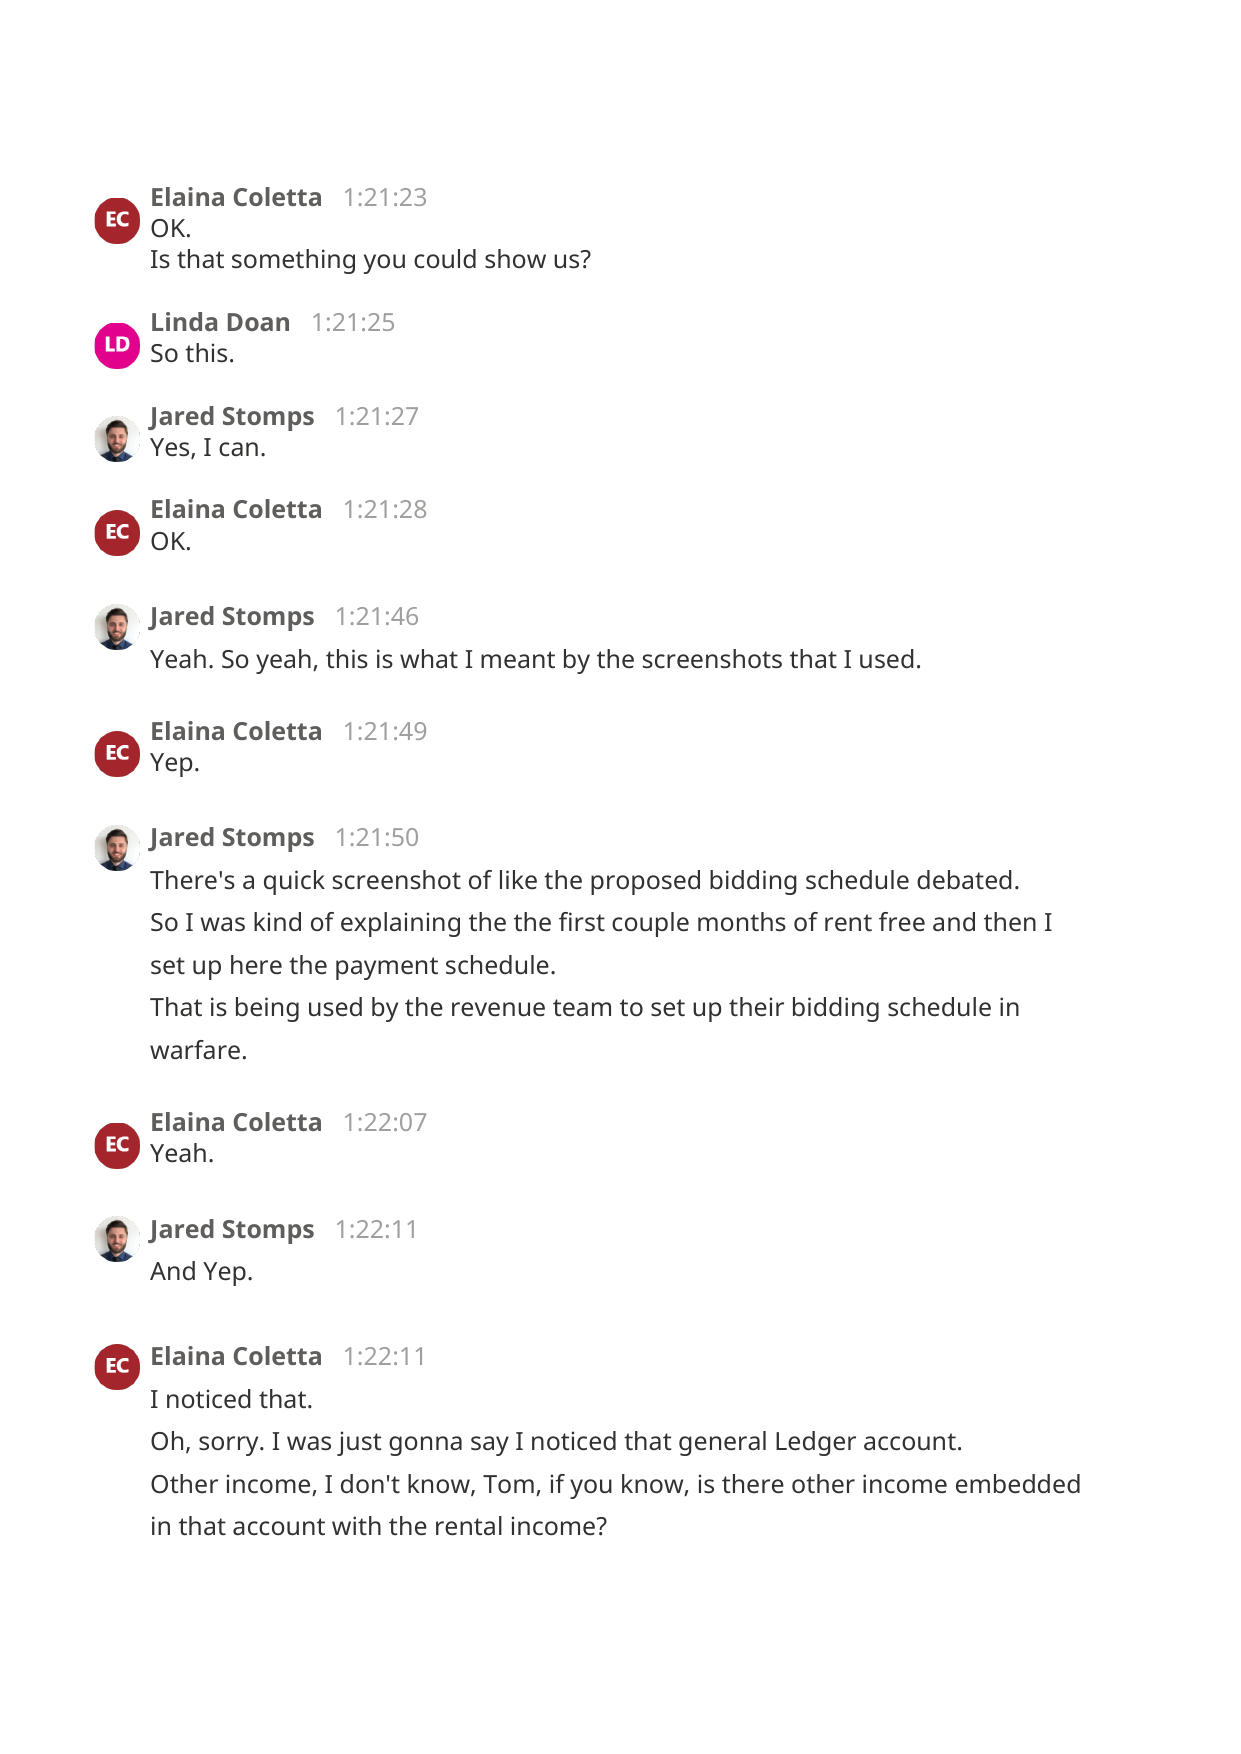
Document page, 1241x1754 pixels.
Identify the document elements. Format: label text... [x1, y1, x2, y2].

picture [94, 323, 140, 369]
picture [94, 1216, 140, 1262]
text Linda Doan 1:21:25 So this. [150, 275, 1090, 369]
picture [94, 198, 140, 244]
text Jared Stomps 1:21:27 Yes, I can. [150, 369, 1090, 462]
text Elaina Coletta 1:22:07 Yeah. [150, 1075, 1090, 1169]
picture [94, 416, 140, 462]
picture [94, 825, 140, 871]
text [150, 1296, 1090, 1543]
picture [94, 731, 140, 777]
text Jared Stomps 1:21:46 Yeah. So yeah, this is what I meant by the screenshots that I used. [150, 556, 1090, 675]
picture [94, 510, 140, 556]
picture [94, 1344, 140, 1390]
text Elaina Coletta 1:21:49 Yep. [150, 684, 1090, 777]
picture [94, 604, 140, 650]
text Jared Stomps 1:21:50 There's a quick screenshot of like the proposed bidding schedule debated. So I was kind of explaining the the first couple months of rent free and then I set up here the payment schedule. That is being used by the revenue team to set up their bidding schedule in warfare. [150, 777, 1090, 1067]
text Elaina Coletta 1:21:28 OK. [150, 462, 1090, 556]
picture [94, 1123, 140, 1169]
text Elaina Coletta 1:21:23 OK. Is that something you could show us? [150, 150, 1090, 275]
text Jared Stomps 1:22:11 And Yep. [150, 1169, 1090, 1288]
